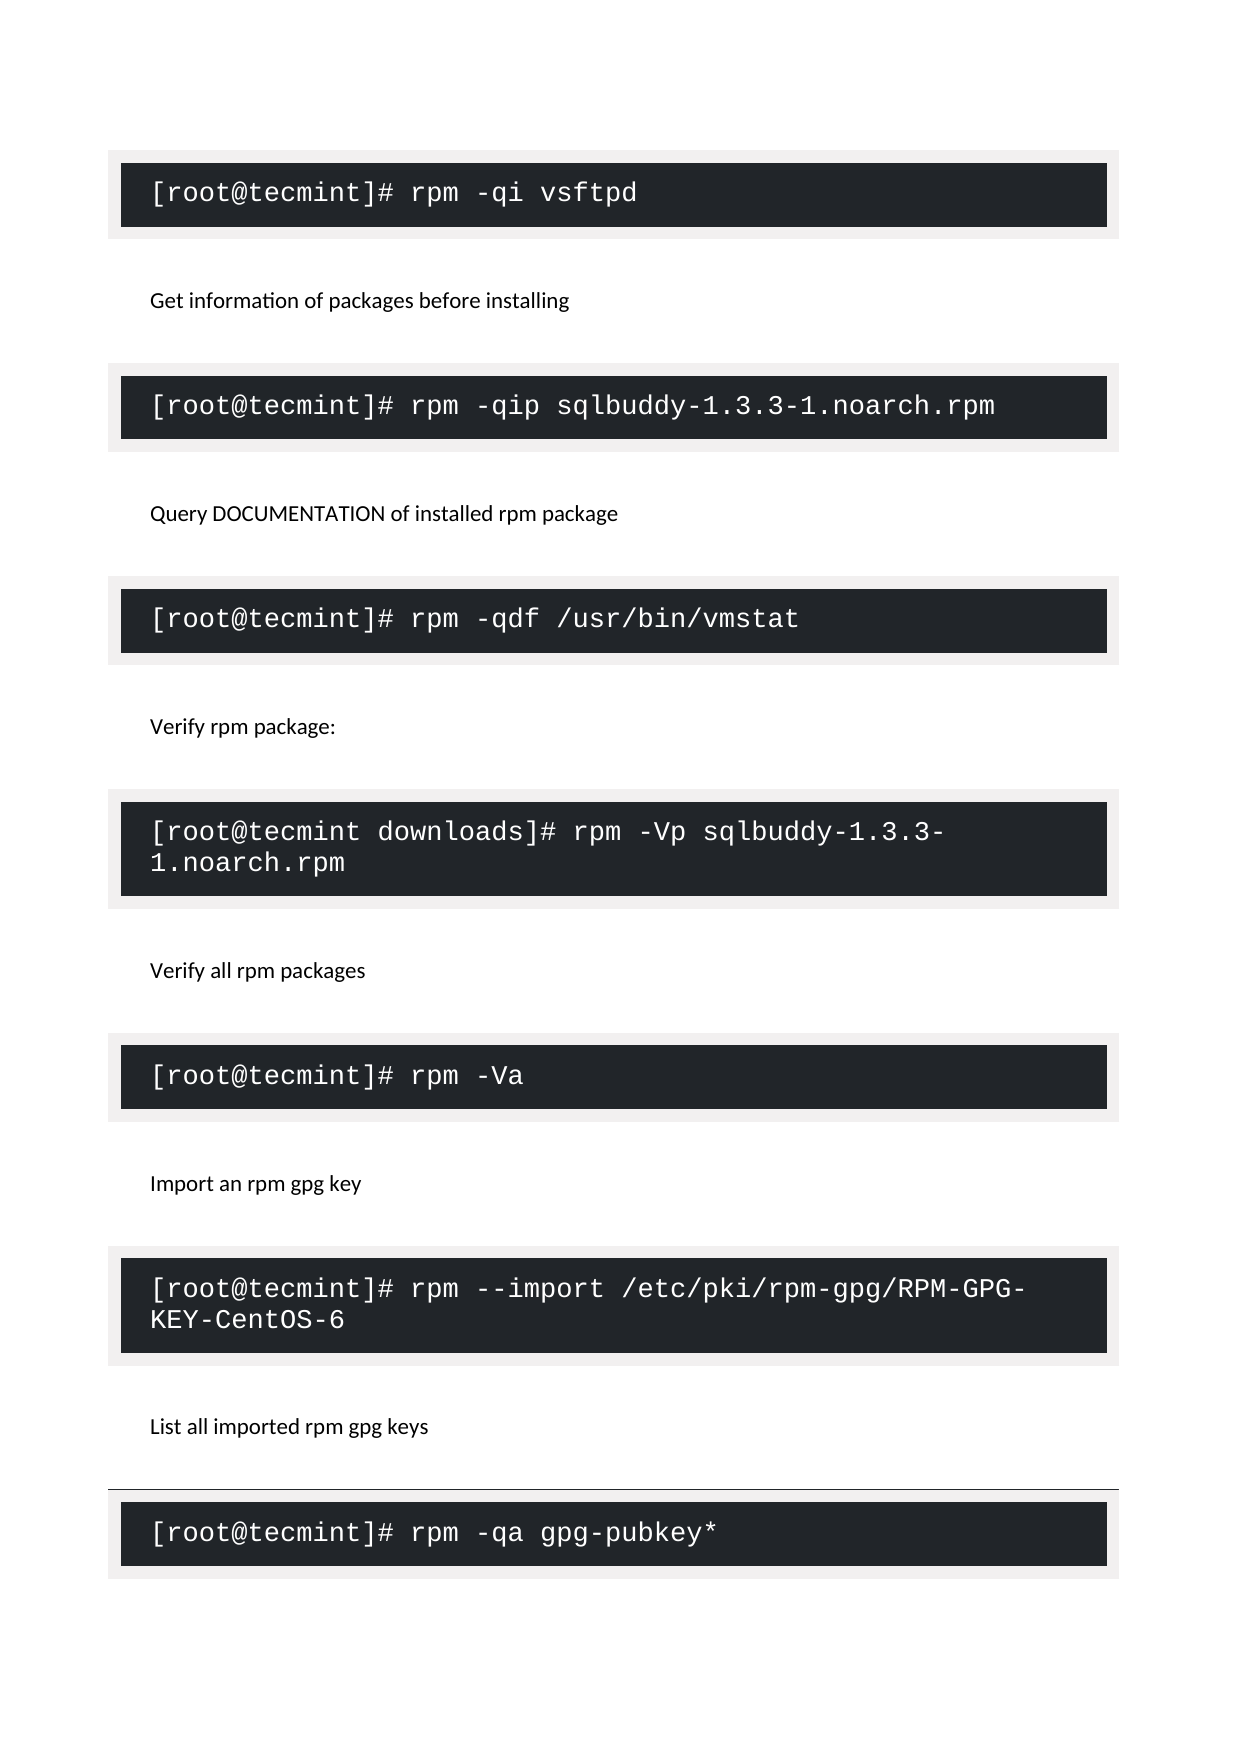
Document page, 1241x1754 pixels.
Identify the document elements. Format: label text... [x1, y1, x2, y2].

text [root@tecmint]# rpm -Va [121, 1045, 1107, 1109]
text [root@tecmint]# rpm --import /etc/pki/rpm-gpg/RPM-GPG-KEY-CentOS-6 [121, 1258, 1107, 1353]
text [root@tecmint]# rpm -qa gpg-pubkey* [121, 1502, 1107, 1566]
text Import an rpm gpg key [150, 1169, 1090, 1197]
text [root@tecmint downloads]# rpm -Vp sqlbuddy-1.3.3-1.noarch.rpm [121, 802, 1107, 896]
text Verify all rpm packages [150, 956, 1090, 984]
text [root@tecmint]# rpm -qi vsftpd [121, 163, 1107, 227]
text Verify rpm package: [150, 712, 1090, 740]
text List all imported rpm gpg keys [150, 1412, 1090, 1441]
text Query DOCUMENTATION of installed rpm package [150, 499, 1090, 527]
text Get information of packages before installing [150, 286, 1090, 314]
text [root@tecmint]# rpm -qip sqlbuddy-1.3.3-1.noarch.rpm [121, 376, 1107, 439]
text [root@tecmint]# rpm -qdf /usr/bin/vmstat [121, 589, 1107, 653]
